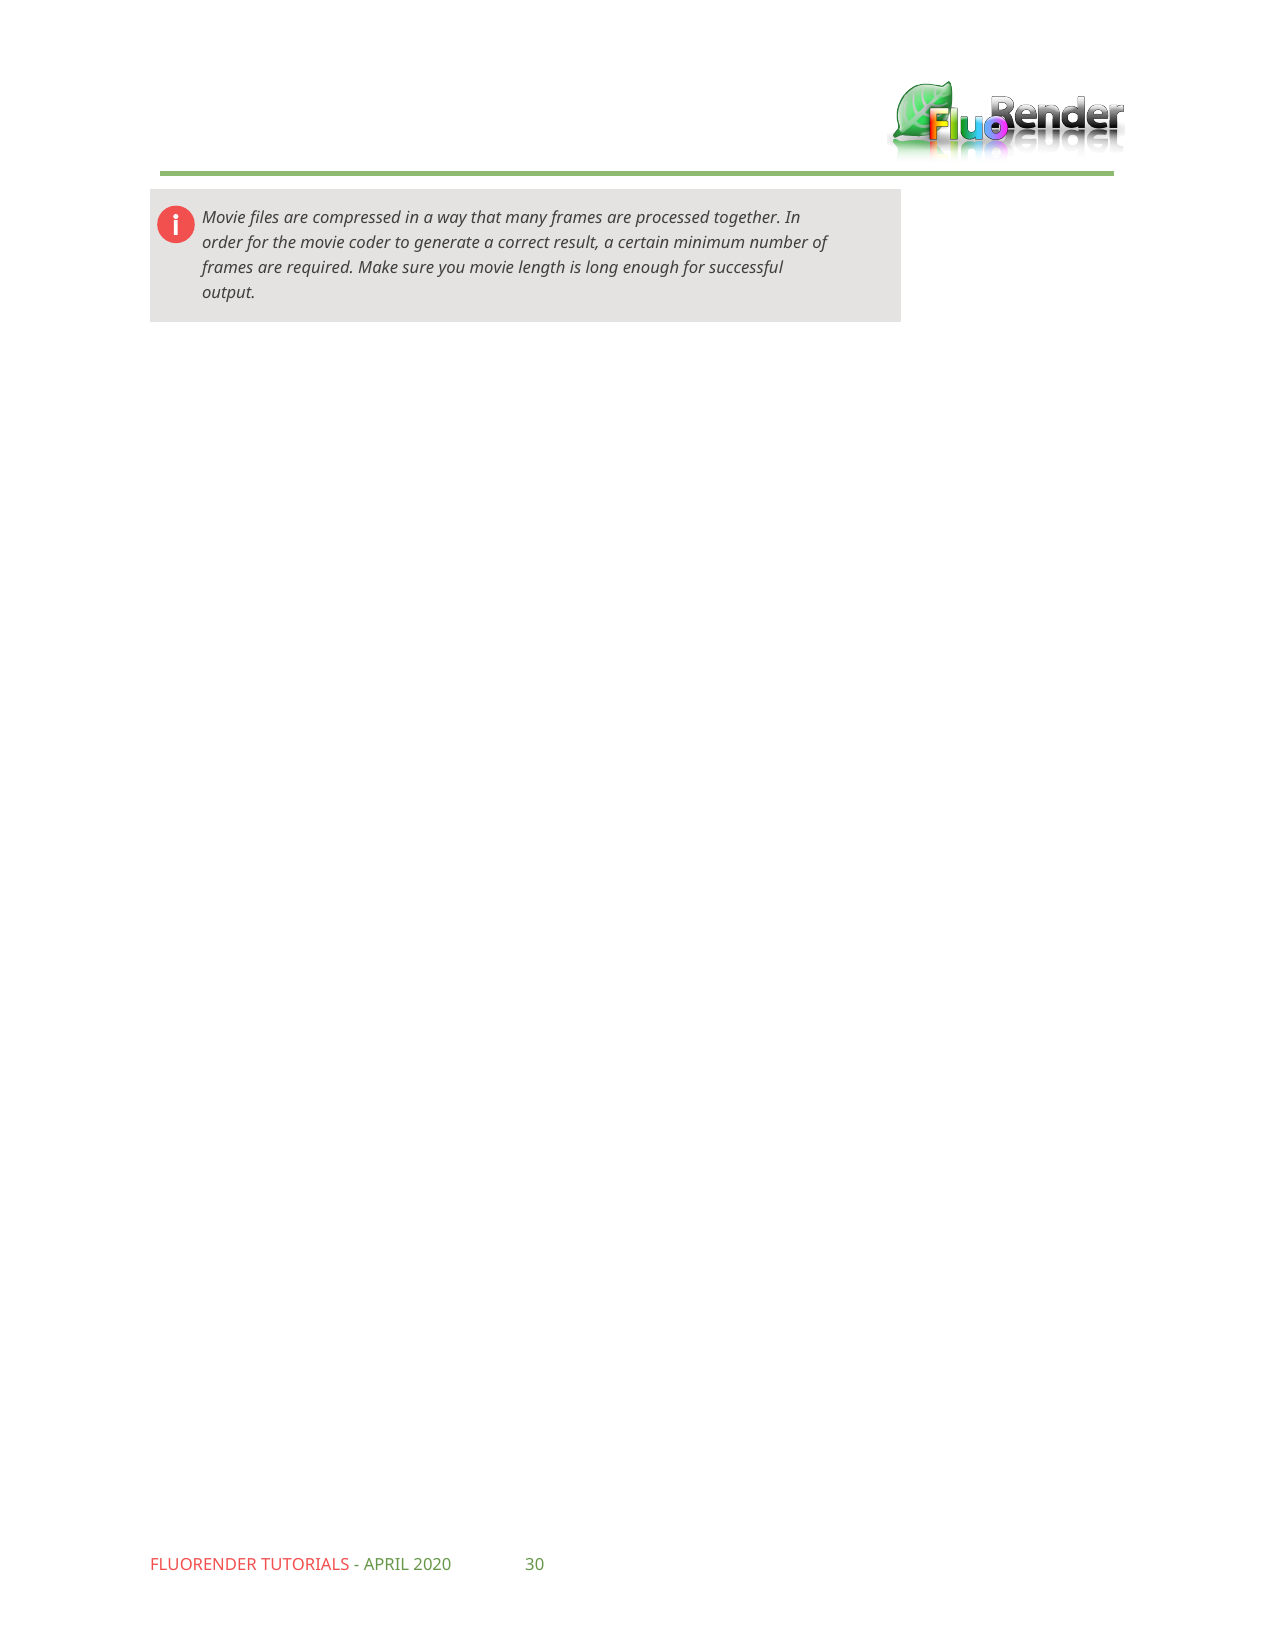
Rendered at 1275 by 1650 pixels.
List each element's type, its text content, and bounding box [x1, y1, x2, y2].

picture [887, 75, 1125, 165]
table_header Movie files are compressed in a way that many frames are processed together. In order for the movie coder to generate a correct result, a certain minimum number of frames are required. Make sure you movie length is long enough for successful output. [202, 189, 901, 322]
table_header [150, 189, 202, 322]
